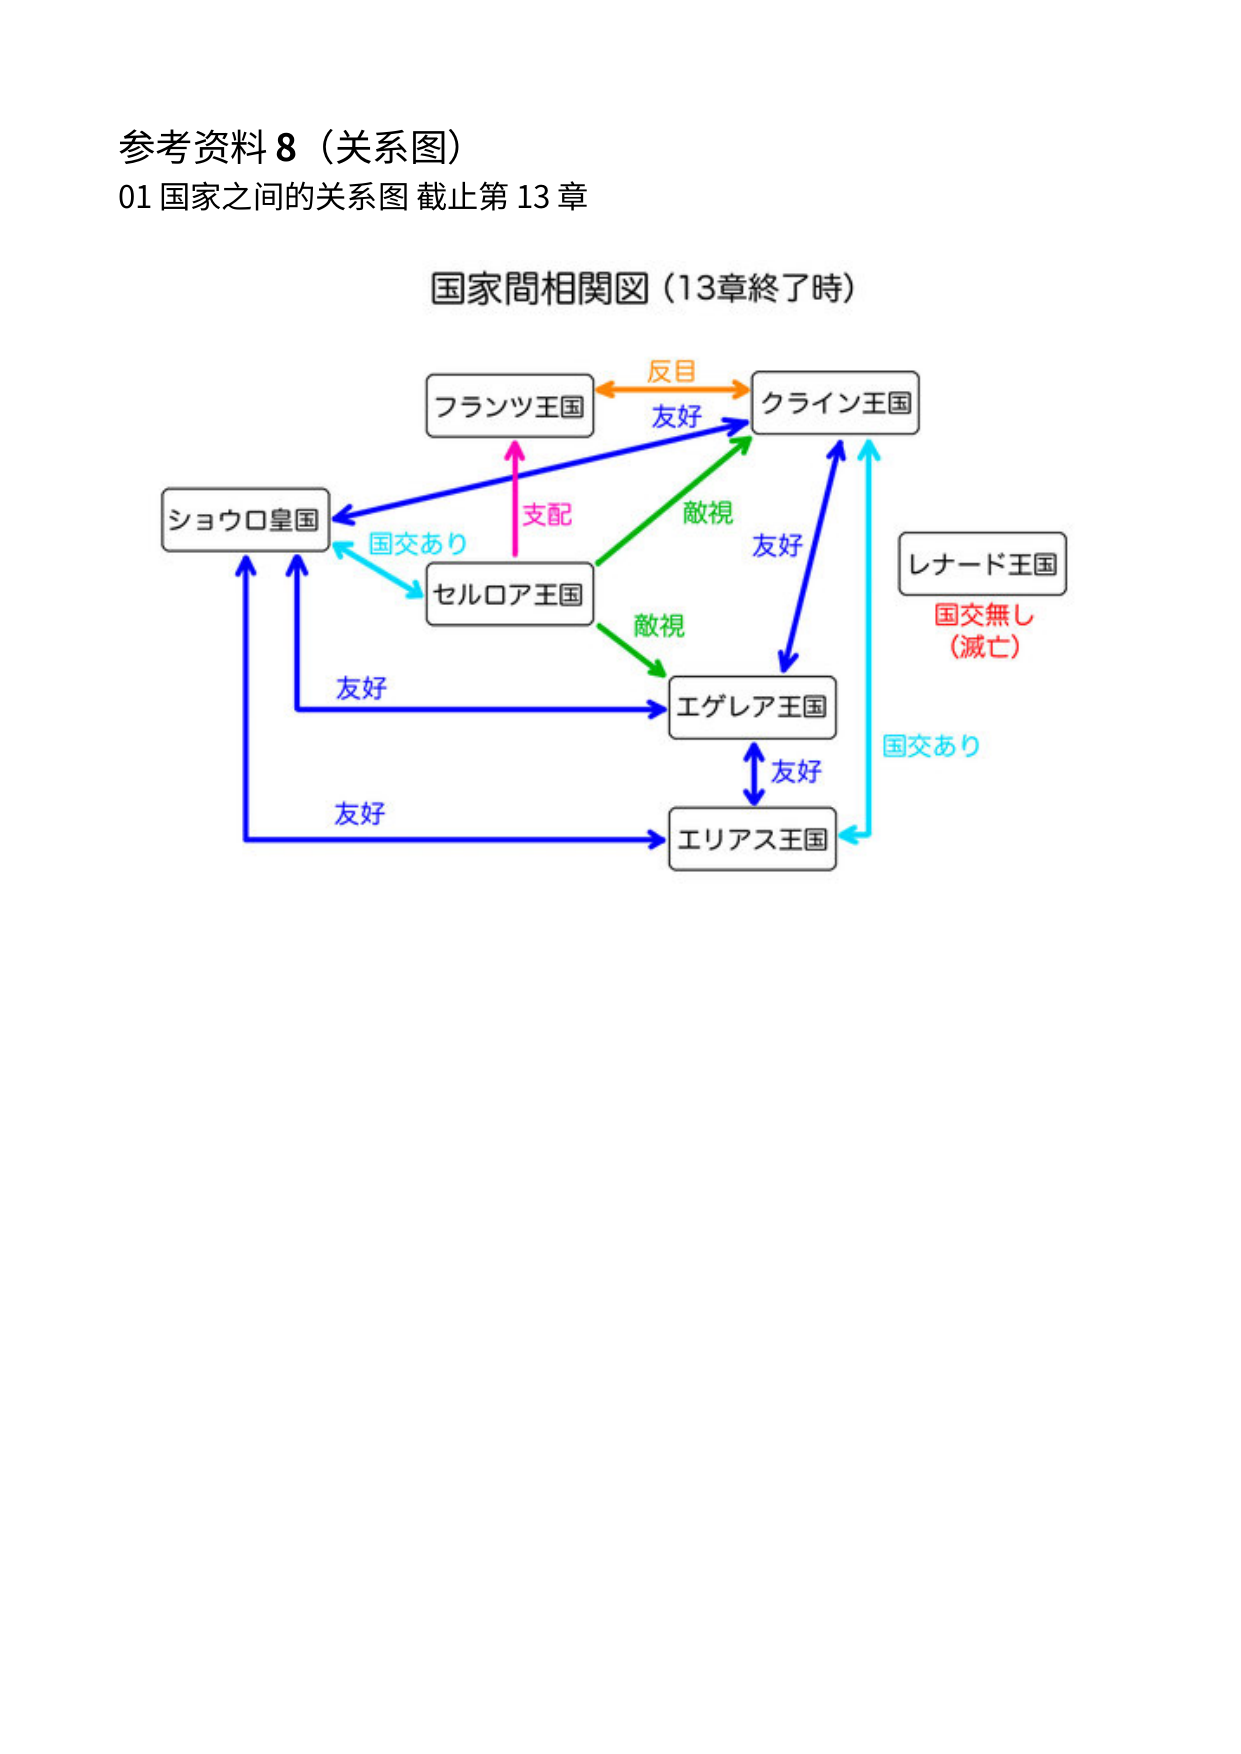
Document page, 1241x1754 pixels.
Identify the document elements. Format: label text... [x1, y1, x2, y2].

picture [118, 260, 1123, 910]
text 参考资料8（关系图） [118, 118, 1122, 172]
text 01国家之间的关系图 截止第13章 [118, 172, 1122, 218]
